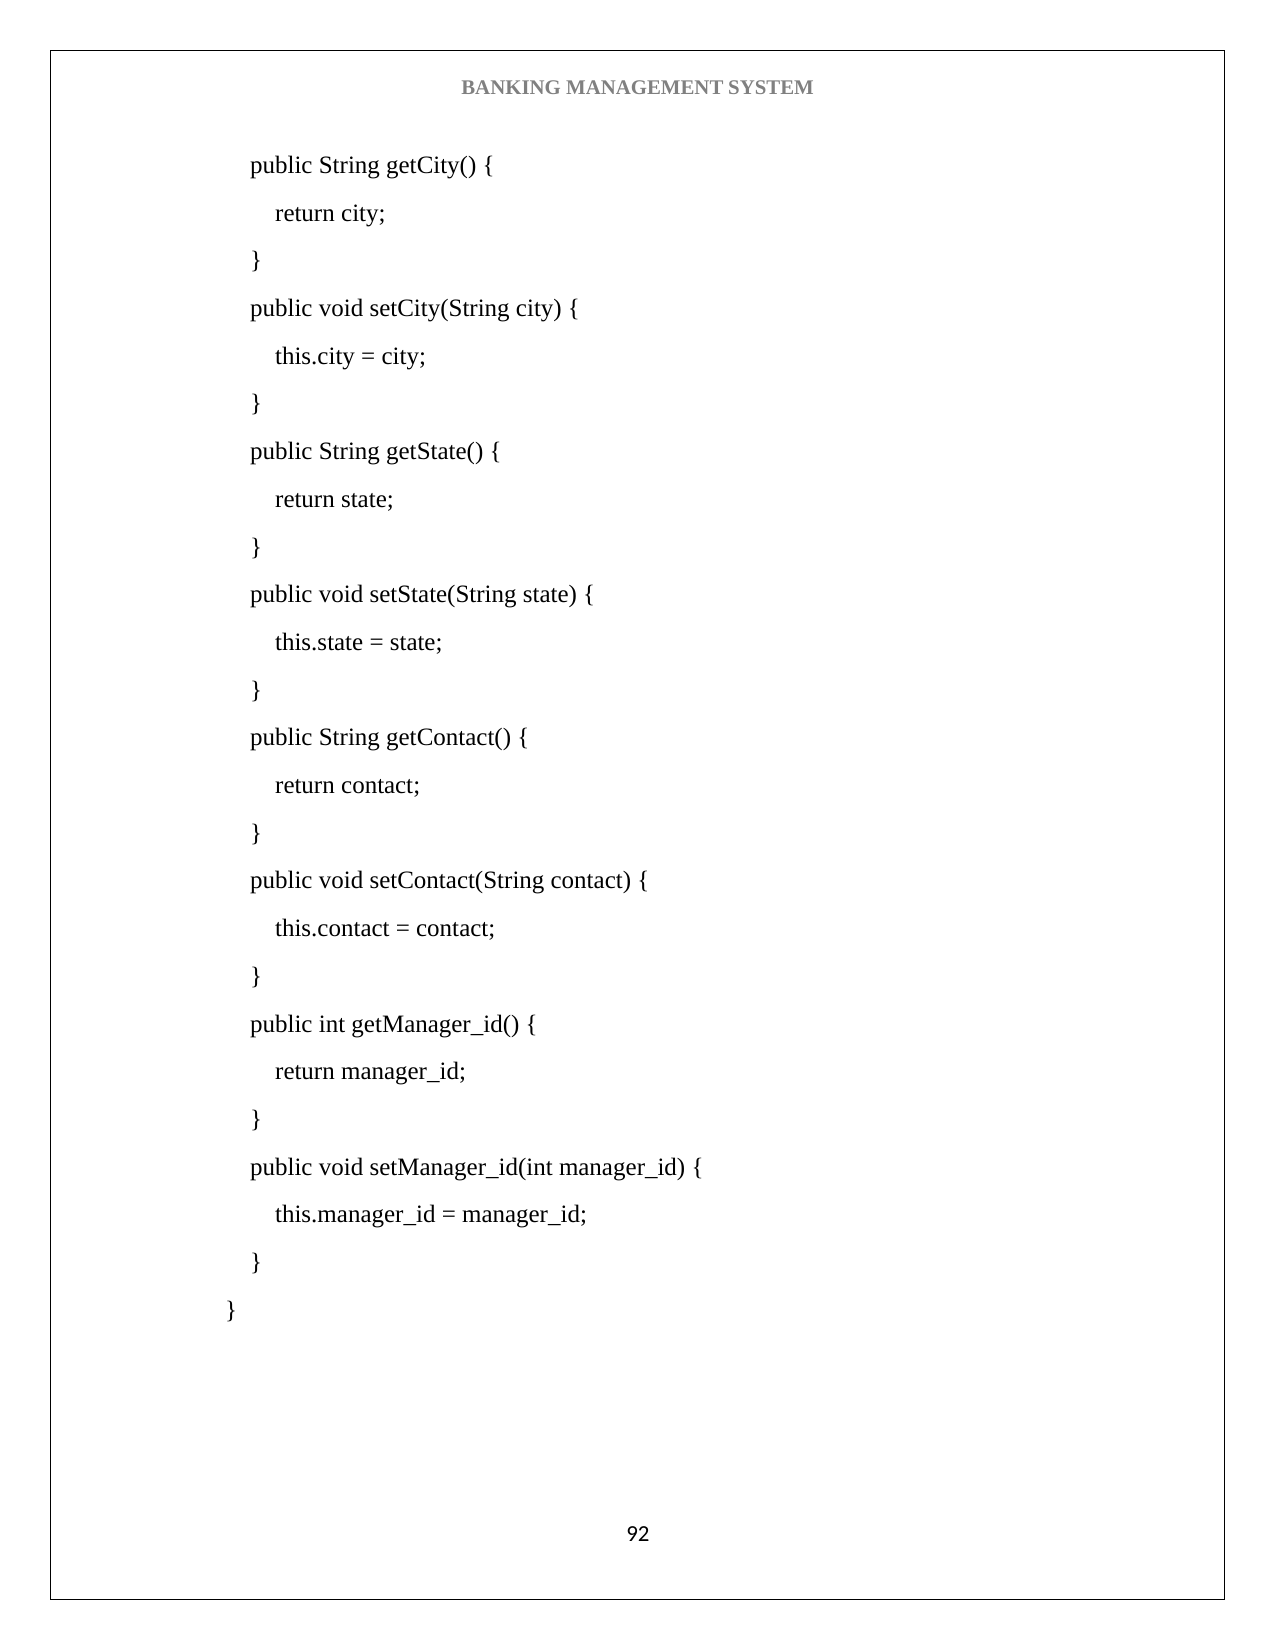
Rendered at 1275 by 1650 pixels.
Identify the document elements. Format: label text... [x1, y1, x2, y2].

text return state; [225, 484, 1050, 513]
text public void setCity(String city) { [225, 293, 1050, 322]
text } [225, 388, 1050, 417]
text } [225, 818, 1050, 847]
text } [225, 245, 1050, 274]
text public String getContact() { [225, 722, 1050, 751]
text this.state = state; [225, 627, 1050, 656]
text this.manager_id = manager_id; [225, 1199, 1050, 1228]
text this.city = city; [225, 341, 1050, 369]
text } [225, 961, 1050, 990]
text public String getState() { [225, 436, 1050, 465]
text } [225, 1295, 1050, 1324]
text return manager_id; [225, 1056, 1050, 1085]
text this.contact = contact; [225, 913, 1050, 942]
text } [225, 675, 1050, 703]
text public void setState(String state) { [225, 579, 1050, 608]
text public void setManager_id(int manager_id) { [225, 1152, 1050, 1181]
text } [225, 532, 1050, 560]
text } [225, 1104, 1050, 1133]
text return contact; [225, 770, 1050, 799]
text public void setContact(String contact) { [225, 866, 1050, 894]
text public String getCity() { [225, 150, 1050, 179]
text } [225, 1247, 1050, 1276]
text public int getManager_id() { [225, 1009, 1050, 1037]
text return city; [225, 198, 1050, 226]
